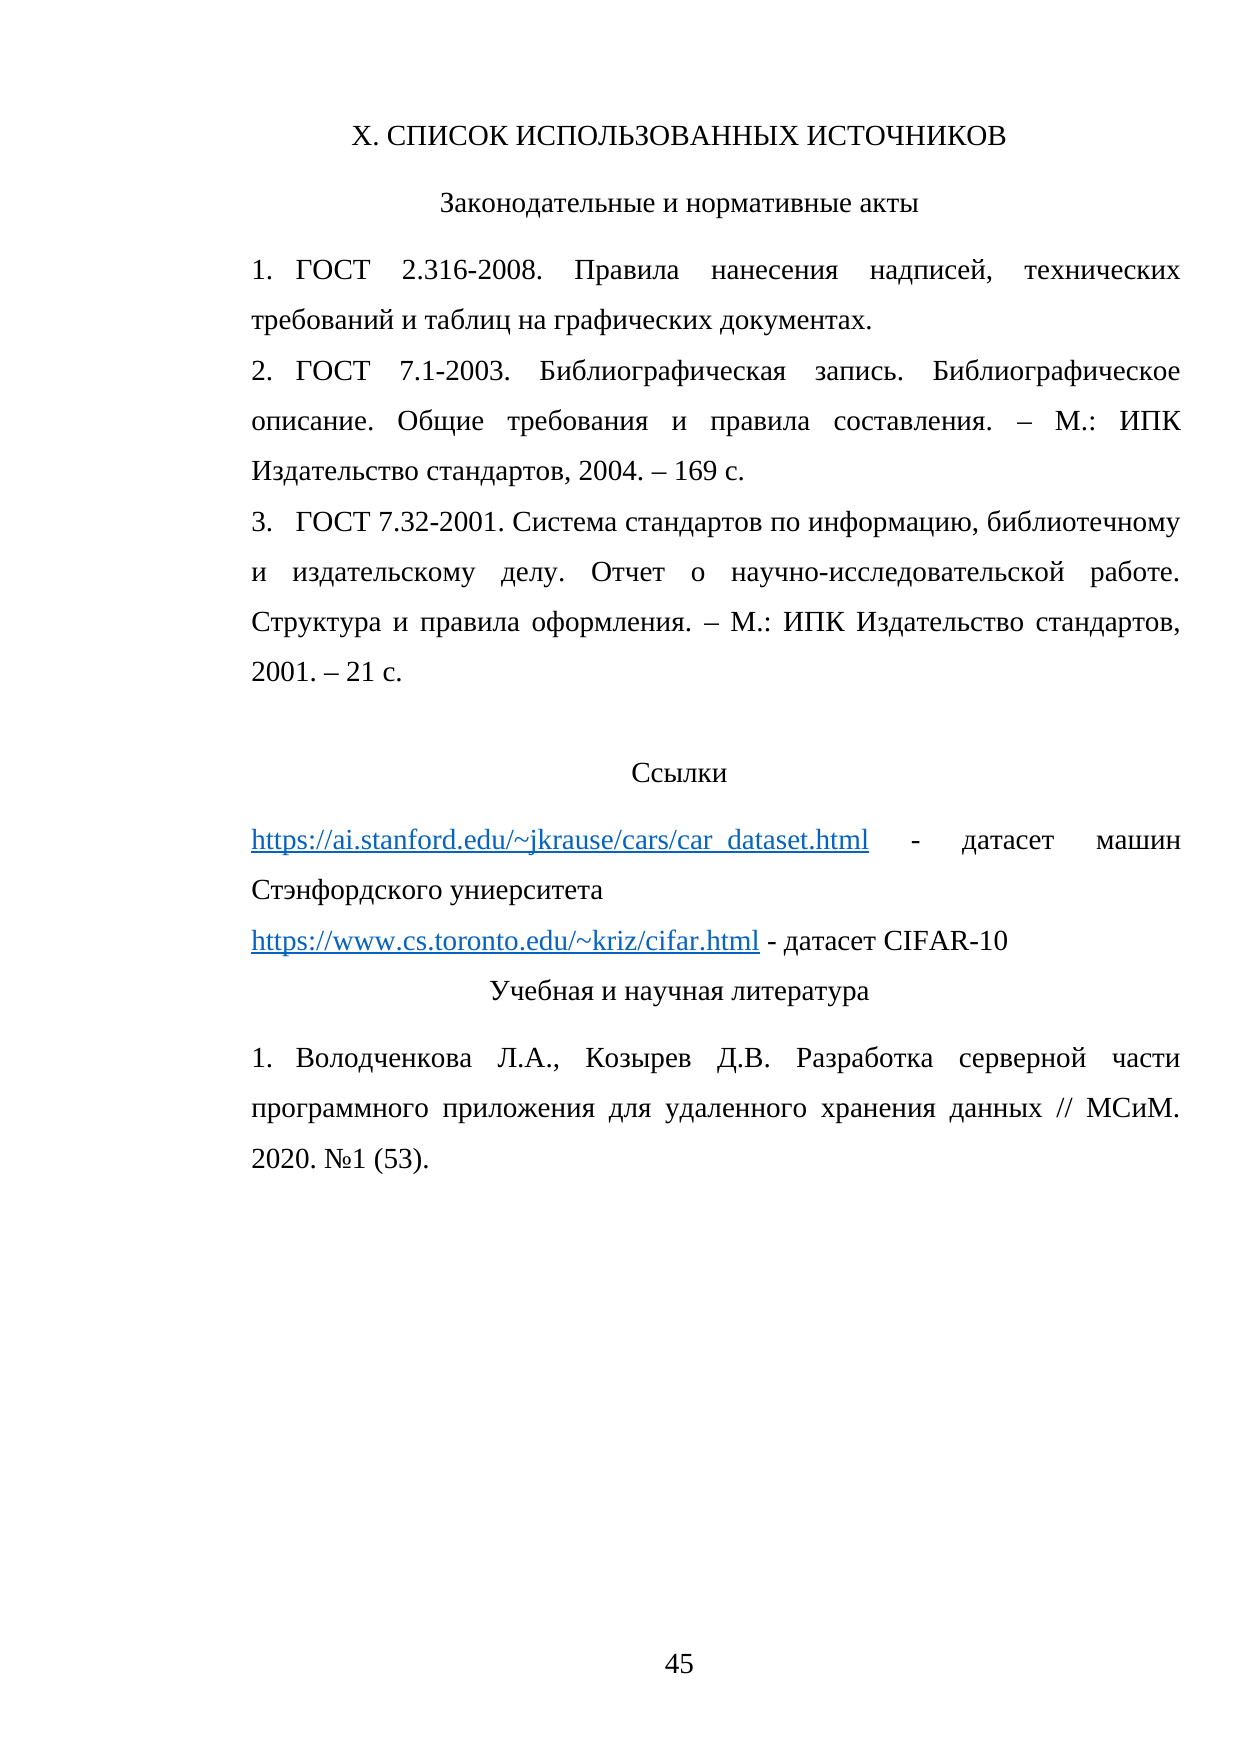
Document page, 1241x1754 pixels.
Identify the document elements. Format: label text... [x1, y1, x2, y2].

list ГОСТ 2.316-2008. Правила нанесения надписей, технических требований и таблиц на графических документах. [251, 252, 1181, 336]
subtitle X. СПИСОК ИСПОЛЬЗОВАННЫХ ИСТОЧНИКОВ [177, 118, 1181, 152]
list Володченкова Л.А., Козырев Д.В. Разработка серверной части программного приложения для удаленного хранения данных // МСиМ. 2020. №1 (53). [251, 1040, 1181, 1174]
list https://www.cs.toronto.edu/~kriz/cifar.html - датасет CIFAR-10 [251, 923, 1181, 956]
list ГОСТ 7.1-2003. Библиографическая запись. Библиографическое описание. Общие требования и правила составления. – М.: ИПК Издательство стандартов, 2004. – 169 с. [251, 353, 1181, 487]
text Ссылки [177, 755, 1181, 789]
text Законодательные и нормативные акты [177, 185, 1181, 219]
list https://ai.stanford.edu/~jkrause/cars/car_dataset.html - датасет машин Стэнфордского униерситета [251, 822, 1181, 906]
text Учебная и научная литература [177, 973, 1181, 1007]
list ГОСТ 7.32-2001. Система стандартов по информацию, библиотечному и издательскому делу. Отчет о научно-исследовательской работе. Структура и правила оформления. – М.: ИПК Издательство стандартов, 2001. – 21 с. [251, 504, 1181, 688]
